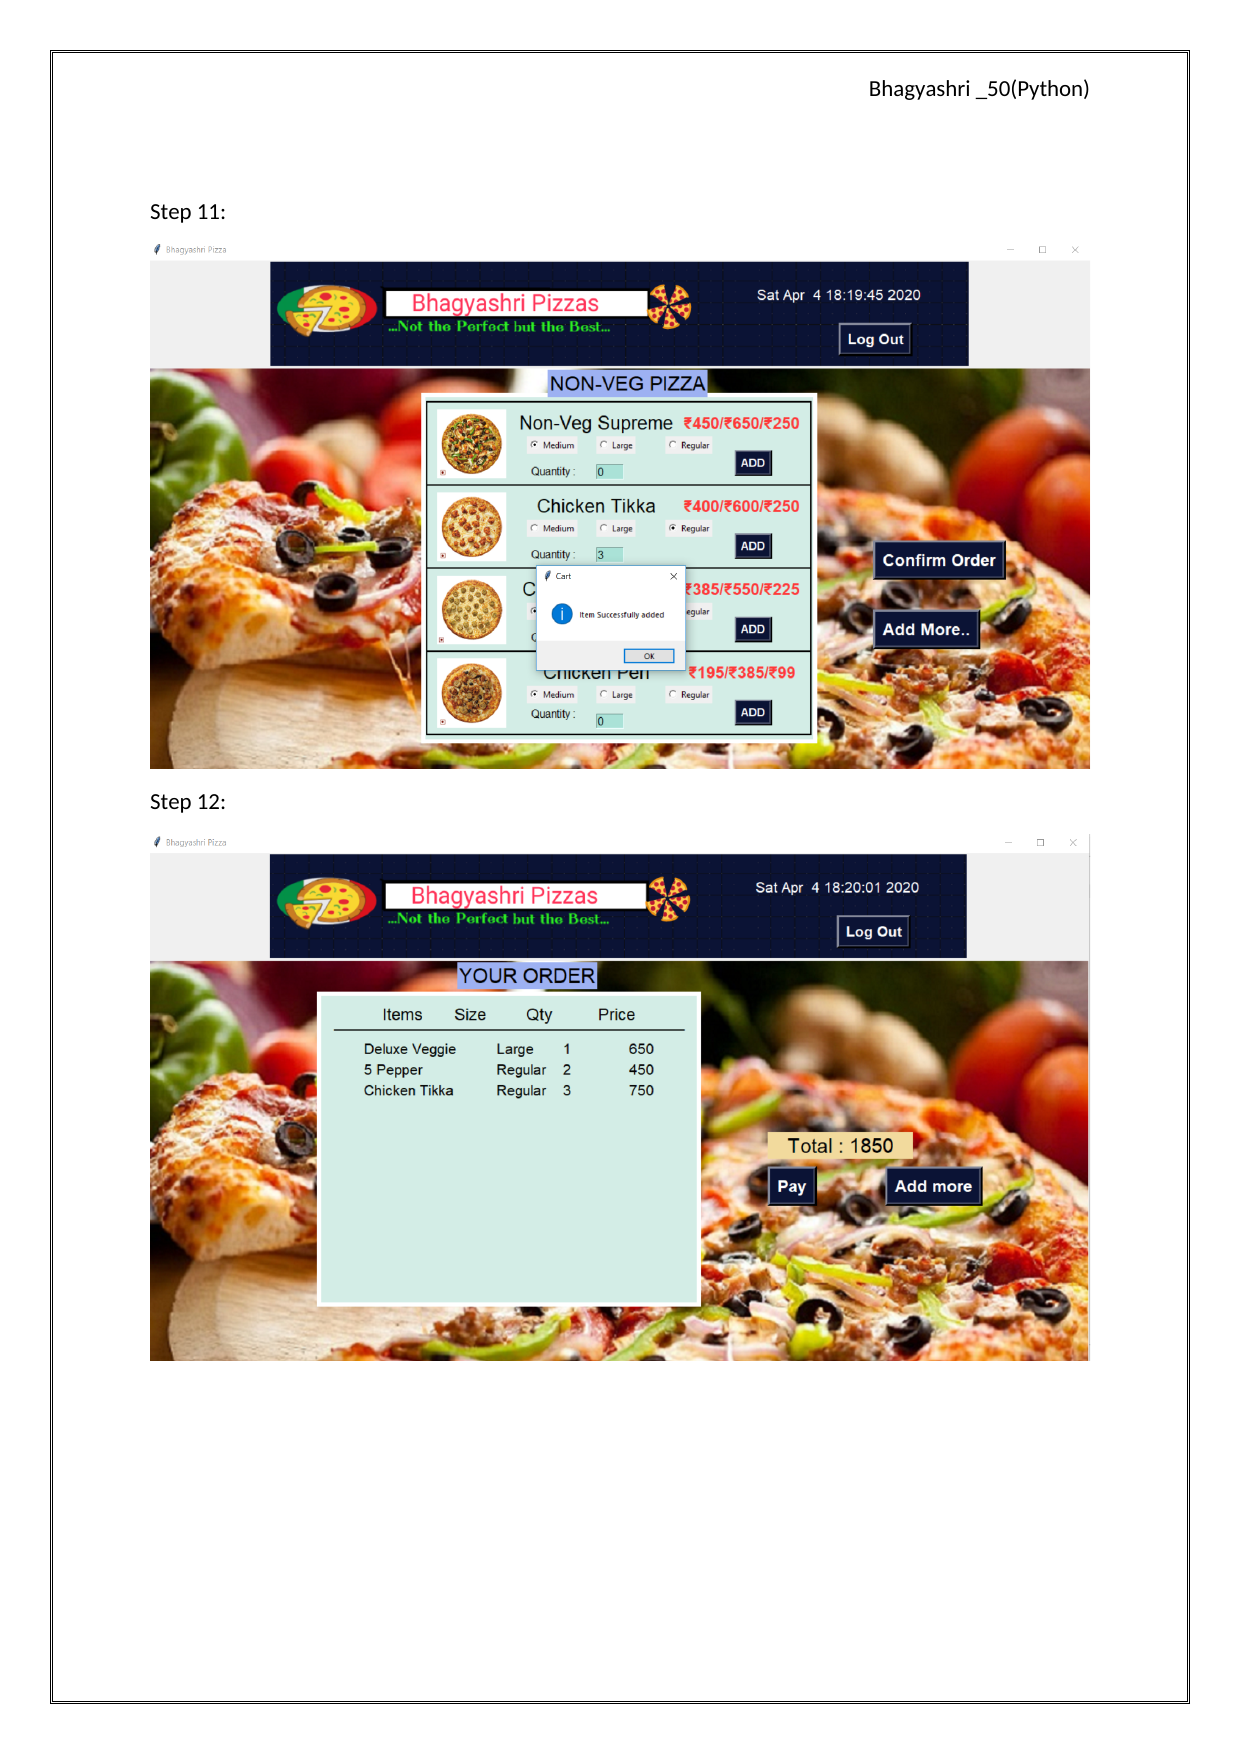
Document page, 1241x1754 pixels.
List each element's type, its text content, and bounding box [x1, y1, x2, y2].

picture [150, 834, 1091, 1361]
text Step 12: [150, 787, 1090, 815]
text Step 11: [150, 197, 1090, 225]
picture [150, 243, 1091, 769]
